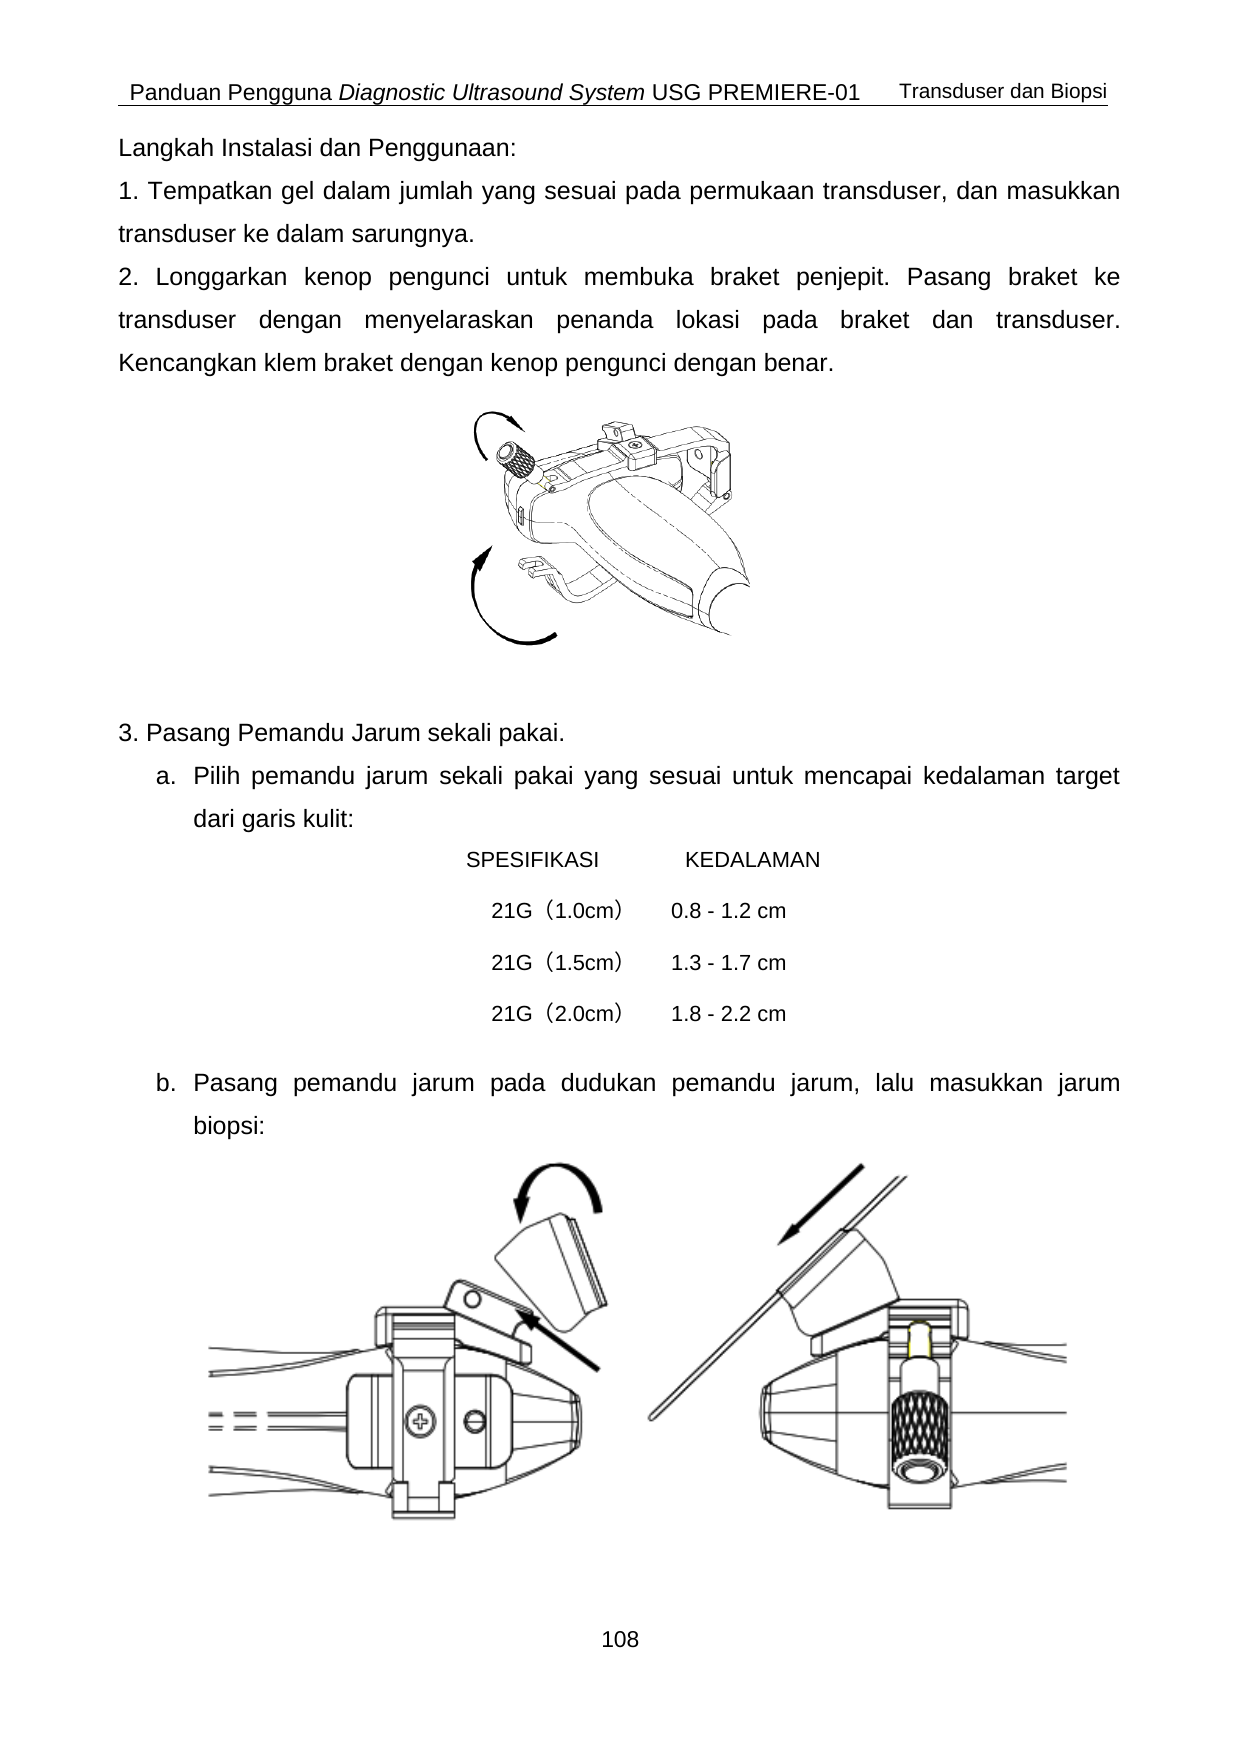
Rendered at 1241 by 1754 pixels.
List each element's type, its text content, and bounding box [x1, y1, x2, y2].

picture [193, 1153, 1078, 1533]
text 21G（1.5cm） 1.3 - 1.7 cm [451, 944, 827, 973]
text 1. Tempatkan gel dalam jumlah yang sesuai pada permukaan transduser, dan masukkan transduser ke dalam sarungnya. [118, 176, 1122, 248]
text 3. Pasang Pemandu Jarum sekali pakai. [118, 718, 1122, 747]
text SPESIFIKASI KEDALAMAN [459, 848, 827, 871]
list Pilih pemandu jarum sekali pakai yang sesuai untuk mencapai kedalaman target dari garis kulit: [156, 761, 1122, 833]
text 21G（2.0cm） 1.8 - 2.2 cm [451, 995, 827, 1024]
text 2. Longgarkan kenop pengunci untuk membuka braket penjepit. Pasang braket ke transduser dengan menyelaraskan penanda lokasi pada braket dan transduser. Kencangkan klem braket dengan kenop pengunci dengan benar. [118, 262, 1122, 377]
list Pasang pemandu jarum pada dudukan pemandu jarum, lalu masukkan jarum biopsi: [156, 1068, 1122, 1139]
text 21G（1.0cm） 0.8 - 1.2 cm [451, 893, 827, 922]
text Langkah Instalasi dan Penggunaan: [118, 133, 1122, 161]
picture [463, 405, 777, 647]
